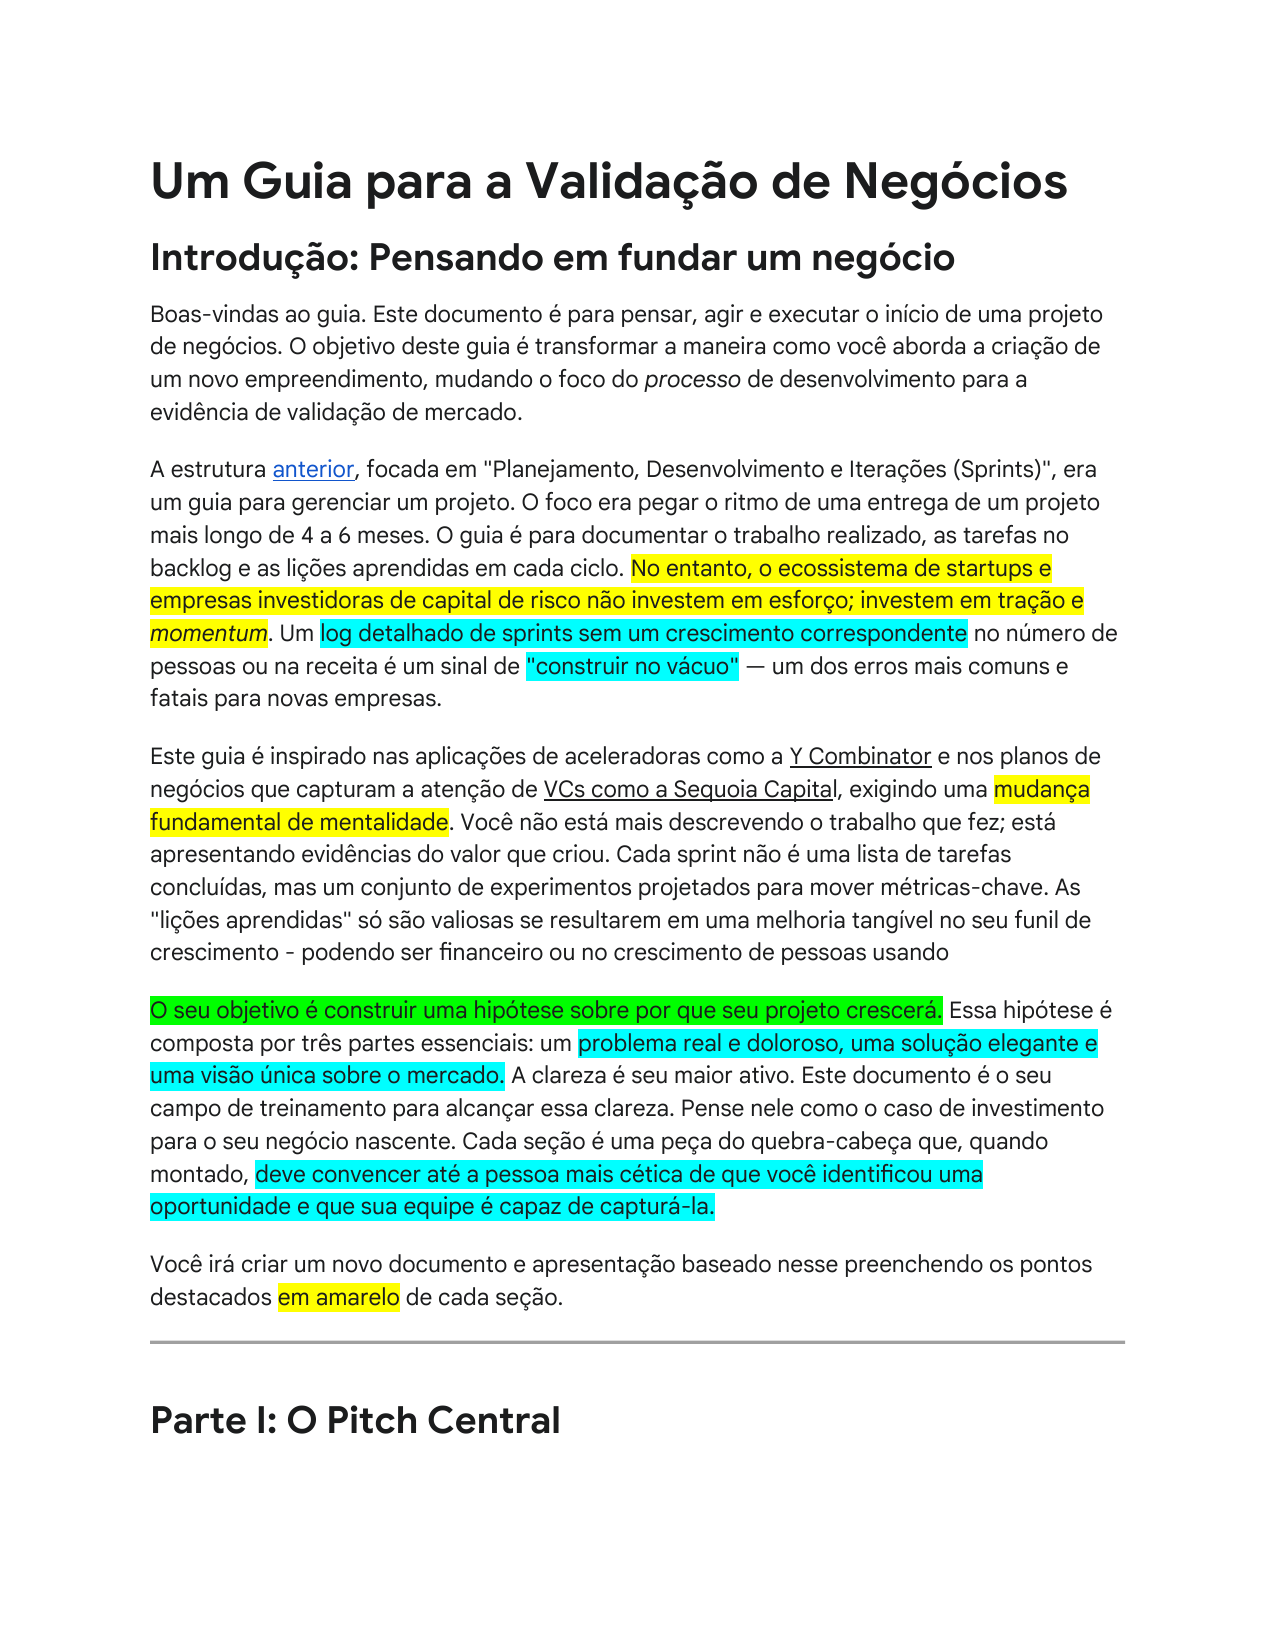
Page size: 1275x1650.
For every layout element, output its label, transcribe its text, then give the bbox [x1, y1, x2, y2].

subtitle Um Guia para a Validação de Negócios [150, 150, 1125, 213]
subtitle Introdução: Pensando em fundar um negócio [150, 234, 1125, 281]
subtitle Parte I: O Pitch Central [150, 1398, 1125, 1444]
text Este guia é inspirado nas aplicações de aceleradoras como a Y Combinator e nos planos de negócios que capturam a atenção de VCs como a Sequoia Capital, exigindo uma mudança fundamental de mentalidade. Você não está mais descrevendo o trabalho que fez; está apresentando evidências do valor que criou. Cada sprint não é uma lista de tarefas concluídas, mas um conjunto de experimentos projetados para mover métricas-chave. As "lições aprendidas" só são valiosas se resultarem em uma melhoria tangível no seu funil de crescimento - podendo ser financeiro ou no crescimento de pessoas usando [150, 742, 1125, 967]
text O seu objetivo é construir uma hipótese sobre por que seu projeto crescerá. Essa hipótese é composta por três partes essenciais: um problema real e doloroso, uma solução elegante e uma visão única sobre o mercado. A clareza é seu maior ativo. Este documento é o seu campo de treinamento para alcançar essa clareza. Pense nele como o caso de investimento para o seu negócio nascente. Cada seção é uma peça do quebra-cabeça que, quando montado, deve convencer até a pessoa mais cética de que você identificou uma oportunidade e que sua equipe é capaz de capturá-la. [150, 996, 1125, 1221]
text A estrutura anterior, focada em "Planejamento, Desenvolvimento e Iterações (Sprints)", era um guia para gerenciar um projeto. O foco era pegar o ritmo de uma entrega de um projeto mais longo de 4 a 6 meses. O guia é para documentar o trabalho realizado, as tarefas no backlog e as lições aprendidas em cada ciclo. No entanto, o ecossistema de startups e empresas investidoras de capital de risco não investem em esforço; investem em tração e momentum. Um log detalhado de sprints sem um crescimento correspondente no número de pessoas ou na receita é um sinal de "construir no vácuo" — um dos erros mais comuns e fatais para novas empresas. [150, 456, 1125, 713]
text Boas-vindas ao guia. Este documento é para pensar, agir e executar o início de uma projeto de negócios. O objetivo deste guia é transformar a maneira como você aborda a criação de um novo empreendimento, mudando o foco do processo de desenvolvimento para a evidência de validação de mercado. [150, 300, 1125, 427]
text Você irá criar um novo documento e apresentação baseado nesse preenchendo os pontos destacados em amarelo de cada seção. [150, 1250, 1125, 1312]
